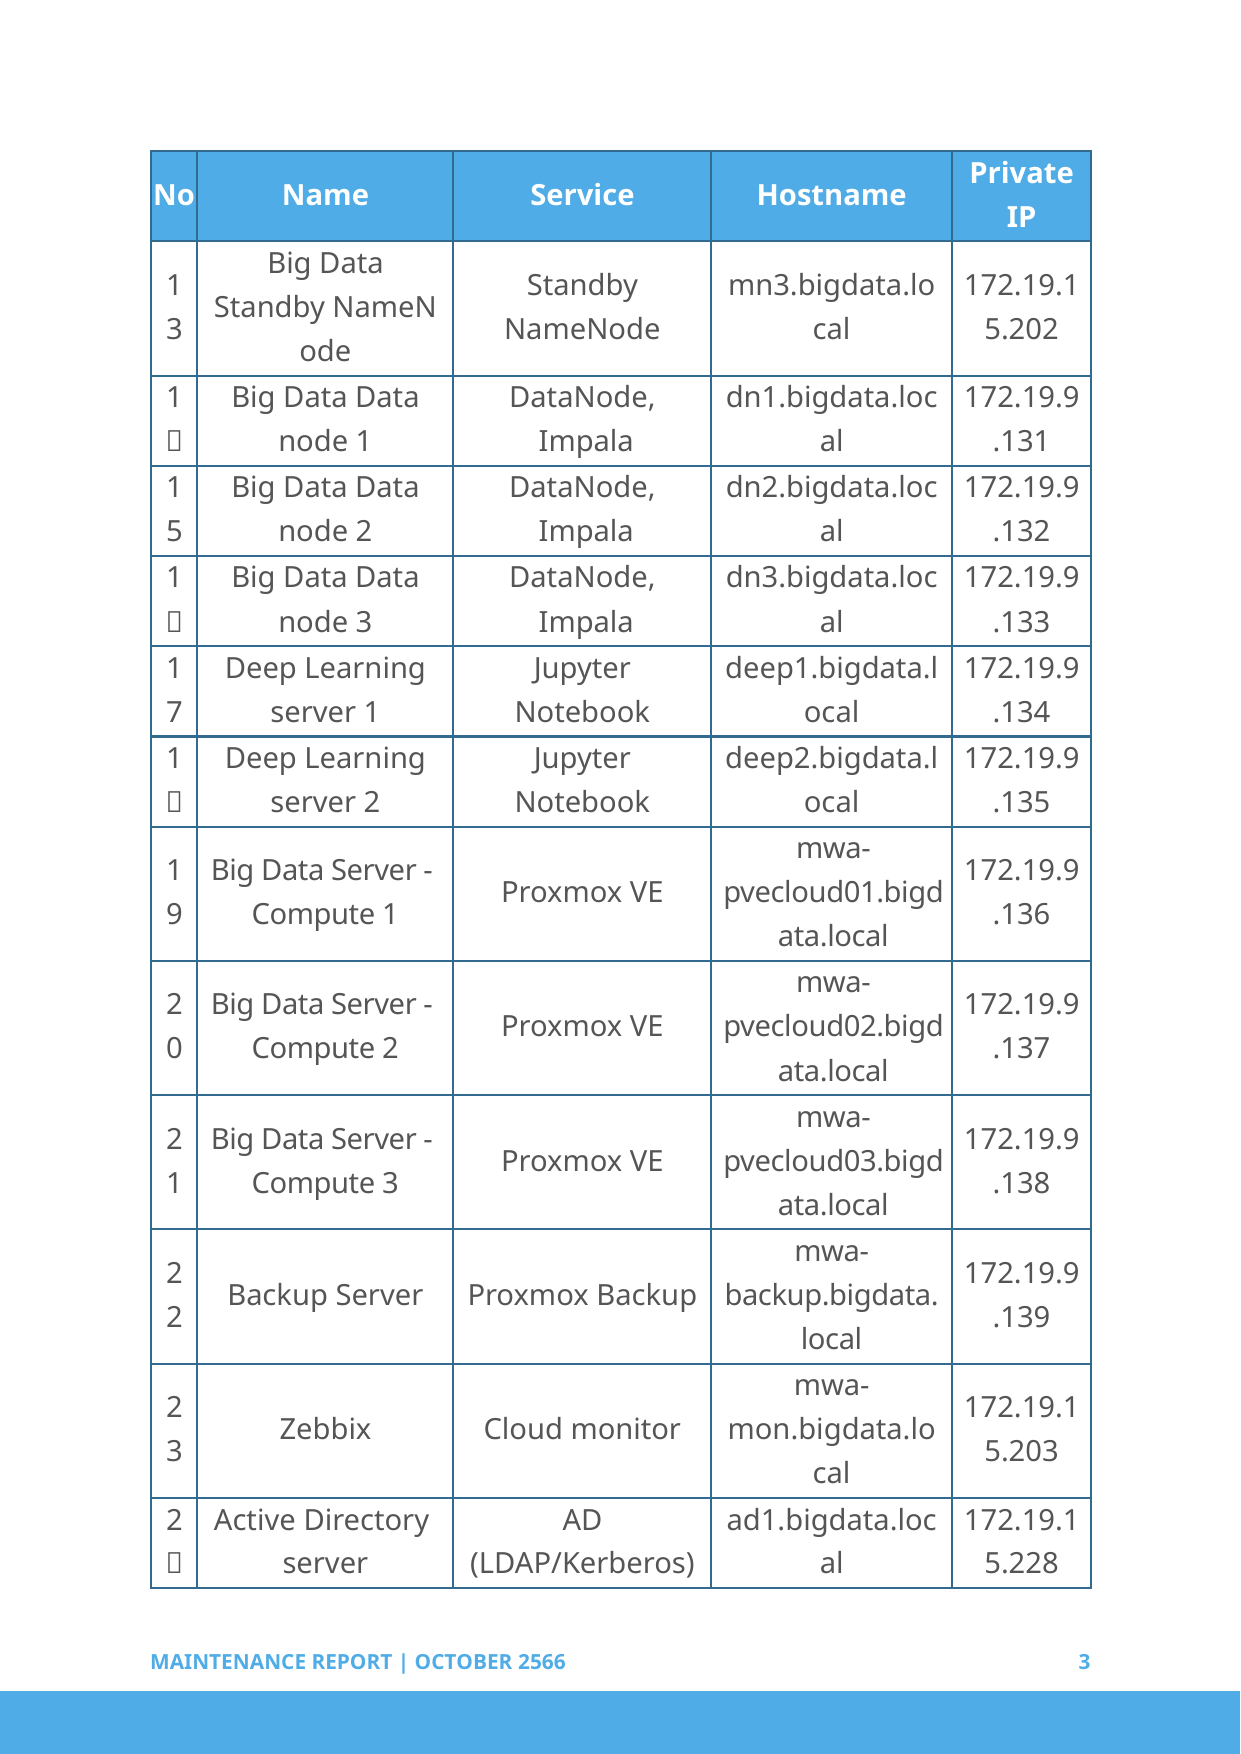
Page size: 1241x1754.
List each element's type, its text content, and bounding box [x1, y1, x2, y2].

table_cell 172.19.9.131 [953, 377, 1090, 465]
table_cell 16 [152, 557, 196, 645]
table_cell 24 [152, 1499, 196, 1587]
table_cell Big Data Standby NameNode [198, 242, 452, 374]
table_cell ad1.bigdata.local [712, 1499, 951, 1587]
table_cell deep2.bigdata.local [712, 738, 951, 826]
table_cell 172.19.9.139 [953, 1230, 1090, 1363]
table_header Name [198, 152, 452, 240]
table_cell mn3.bigdata.local [712, 242, 951, 374]
table_cell 172.19.9.136 [953, 828, 1090, 960]
table_cell mwa-pvecloud01.bigdata.local [712, 828, 951, 960]
table_cell Proxmox VE [454, 962, 710, 1094]
table_cell Proxmox VE [454, 1096, 710, 1228]
table_cell mwa-pvecloud03.bigdata.local [712, 1096, 951, 1228]
table_cell 21 [152, 1096, 196, 1228]
table_cell DataNode, Impala [454, 377, 710, 465]
table_header Hostname [712, 152, 951, 240]
table_cell dn1.bigdata.local [712, 377, 951, 465]
table_cell Big Data Server - Compute 1 [198, 828, 452, 960]
table_cell Big Data Server - Compute 2 [198, 962, 452, 1094]
table_header Private IP [953, 152, 1090, 240]
table_cell dn3.bigdata.local [712, 557, 951, 645]
table_cell Deep Learning server 2 [198, 738, 452, 826]
table_cell Active Directory server [198, 1499, 452, 1587]
table_cell 17 [152, 647, 196, 735]
table_cell Big Data Data node 2 [198, 467, 452, 555]
table_cell deep1.bigdata.local [712, 647, 951, 735]
table_cell Proxmox VE [454, 828, 710, 960]
table_header No [152, 152, 196, 240]
table_cell mwa-pvecloud02.bigdata.local [712, 962, 951, 1094]
table_cell 18 [152, 738, 196, 826]
table_cell 172.19.9.133 [953, 557, 1090, 645]
table_cell Jupyter Notebook [454, 647, 710, 735]
table_cell 22 [152, 1230, 196, 1363]
table_cell Backup Server [198, 1230, 452, 1363]
table_cell 19 [152, 828, 196, 960]
table_cell 172.19.9.137 [953, 962, 1090, 1094]
table_header Service [454, 152, 710, 240]
table_cell 15 [152, 467, 196, 555]
table_cell AD (LDAP/Kerberos) [454, 1499, 710, 1587]
table_cell 172.19.9.132 [953, 467, 1090, 555]
table_cell Deep Learning server 1 [198, 647, 452, 735]
table_cell Cloud monitor [454, 1365, 710, 1497]
table_cell Big Data Data node 1 [198, 377, 452, 465]
table_cell DataNode, Impala [454, 467, 710, 555]
table_cell 23 [152, 1365, 196, 1497]
table_cell mwa-backup.bigdata.local [712, 1230, 951, 1363]
table_cell Big Data Server - Compute 3 [198, 1096, 452, 1228]
table_cell 172.19.9.135 [953, 738, 1090, 826]
table_cell 172.19.9.138 [953, 1096, 1090, 1228]
table_cell 172.19.15.202 [953, 242, 1090, 374]
table_cell 14 [152, 377, 196, 465]
table_cell 172.19.15.228 [953, 1499, 1090, 1587]
table_cell 20 [152, 962, 196, 1094]
table_cell Big Data Data node 3 [198, 557, 452, 645]
table_cell dn2.bigdata.local [712, 467, 951, 555]
table_cell mwa-mon.bigdata.local [712, 1365, 951, 1497]
table_cell Proxmox Backup [454, 1230, 710, 1363]
table_cell 172.19.9.134 [953, 647, 1090, 735]
table_cell Zebbix [198, 1365, 452, 1497]
table_cell 172.19.15.203 [953, 1365, 1090, 1497]
table_cell DataNode, Impala [454, 557, 710, 645]
table_cell 13 [152, 242, 196, 374]
table_cell Standby NameNode [454, 242, 710, 374]
table_cell Jupyter Notebook [454, 738, 710, 826]
